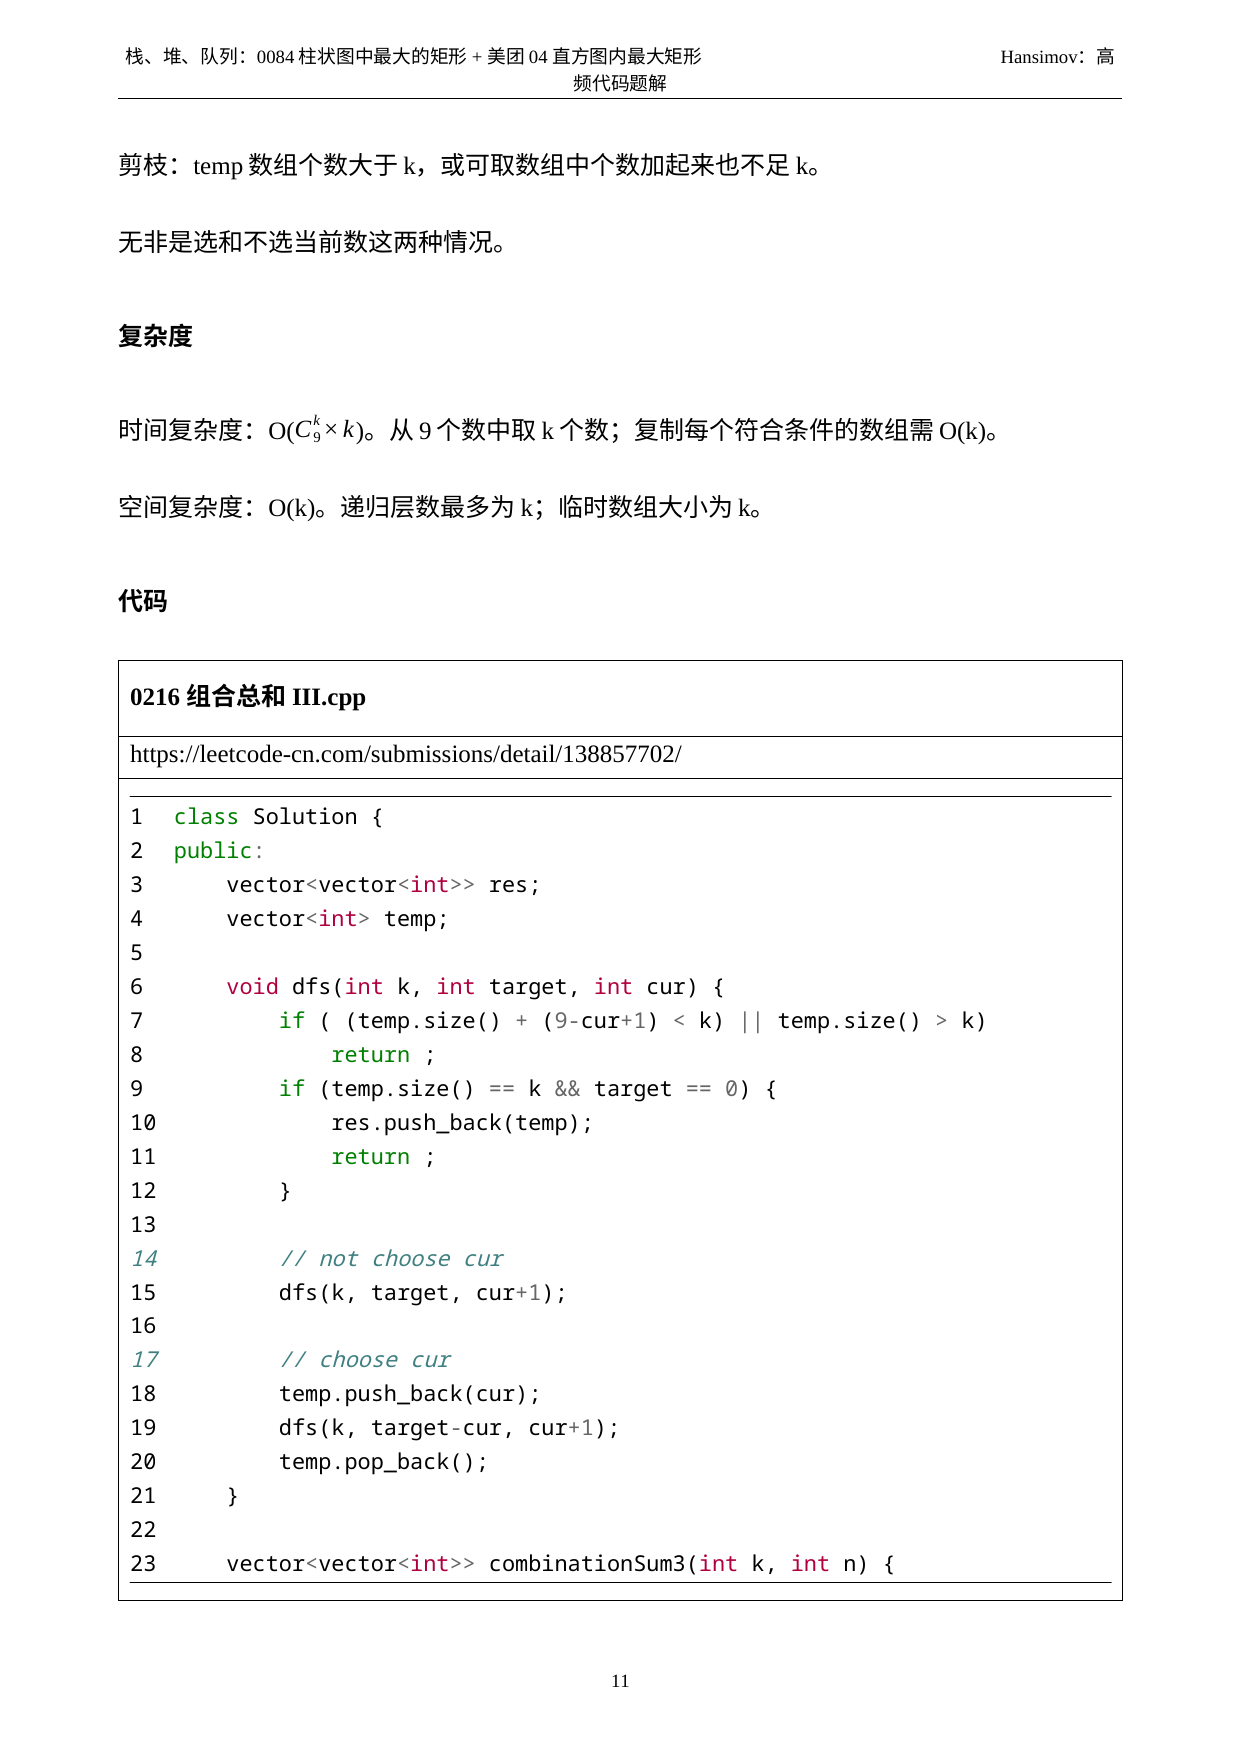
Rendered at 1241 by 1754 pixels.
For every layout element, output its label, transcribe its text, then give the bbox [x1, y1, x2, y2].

text 无非是选和不选当前数这两种情况。 [118, 207, 1122, 275]
text 时间复杂度：O()。从9个数中取k个数；复制每个符合条件的数组需O(k)。 [118, 395, 1122, 463]
table_header 0216 组合总和 III.cpp [119, 661, 1122, 736]
text 空间复杂度：O(k)。递归层数最多为k；临时数组大小为k。 [118, 472, 1122, 540]
subtitle 复杂度 [118, 301, 1097, 369]
subtitle 代码 [118, 566, 1097, 634]
table_cell https://leetcode-cn.com/submissions/detail/138857702/ [119, 737, 1122, 778]
text 剪枝：temp数组个数大于k，或可取数组中个数加起来也不足k。 [118, 130, 1122, 198]
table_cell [119, 779, 1122, 1600]
